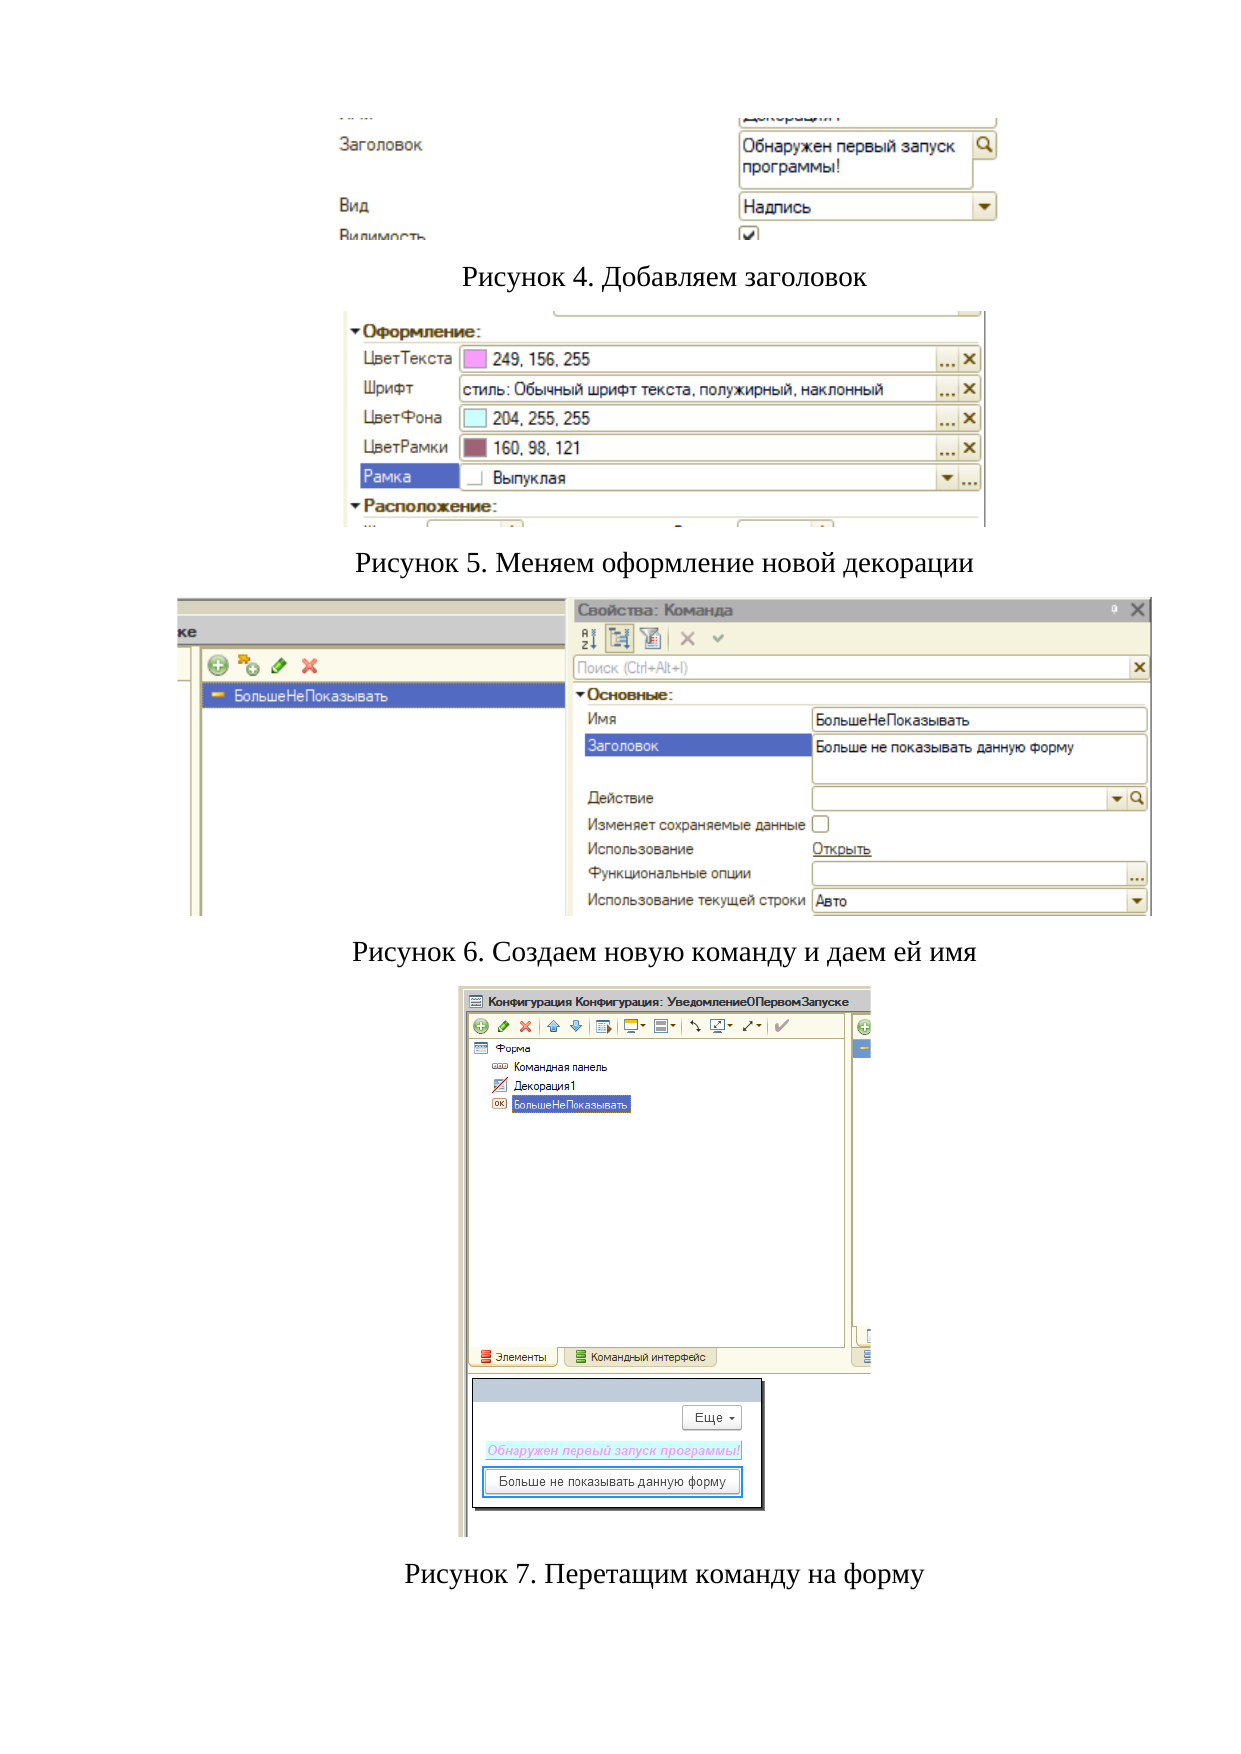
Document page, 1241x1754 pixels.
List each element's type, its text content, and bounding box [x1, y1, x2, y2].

text Рисунок 5. Меняем оформление новой декорации [177, 545, 1152, 579]
text Рисунок 4. Добавляем заголовок [177, 259, 1152, 292]
picture [330, 118, 999, 240]
picture [343, 311, 986, 527]
picture [458, 986, 871, 1537]
text Рисунок 6. Создаем новую команду и даем ей имя [177, 934, 1152, 968]
text Рисунок 7. Перетащим команду на форму [177, 1556, 1152, 1589]
picture [177, 597, 1152, 916]
